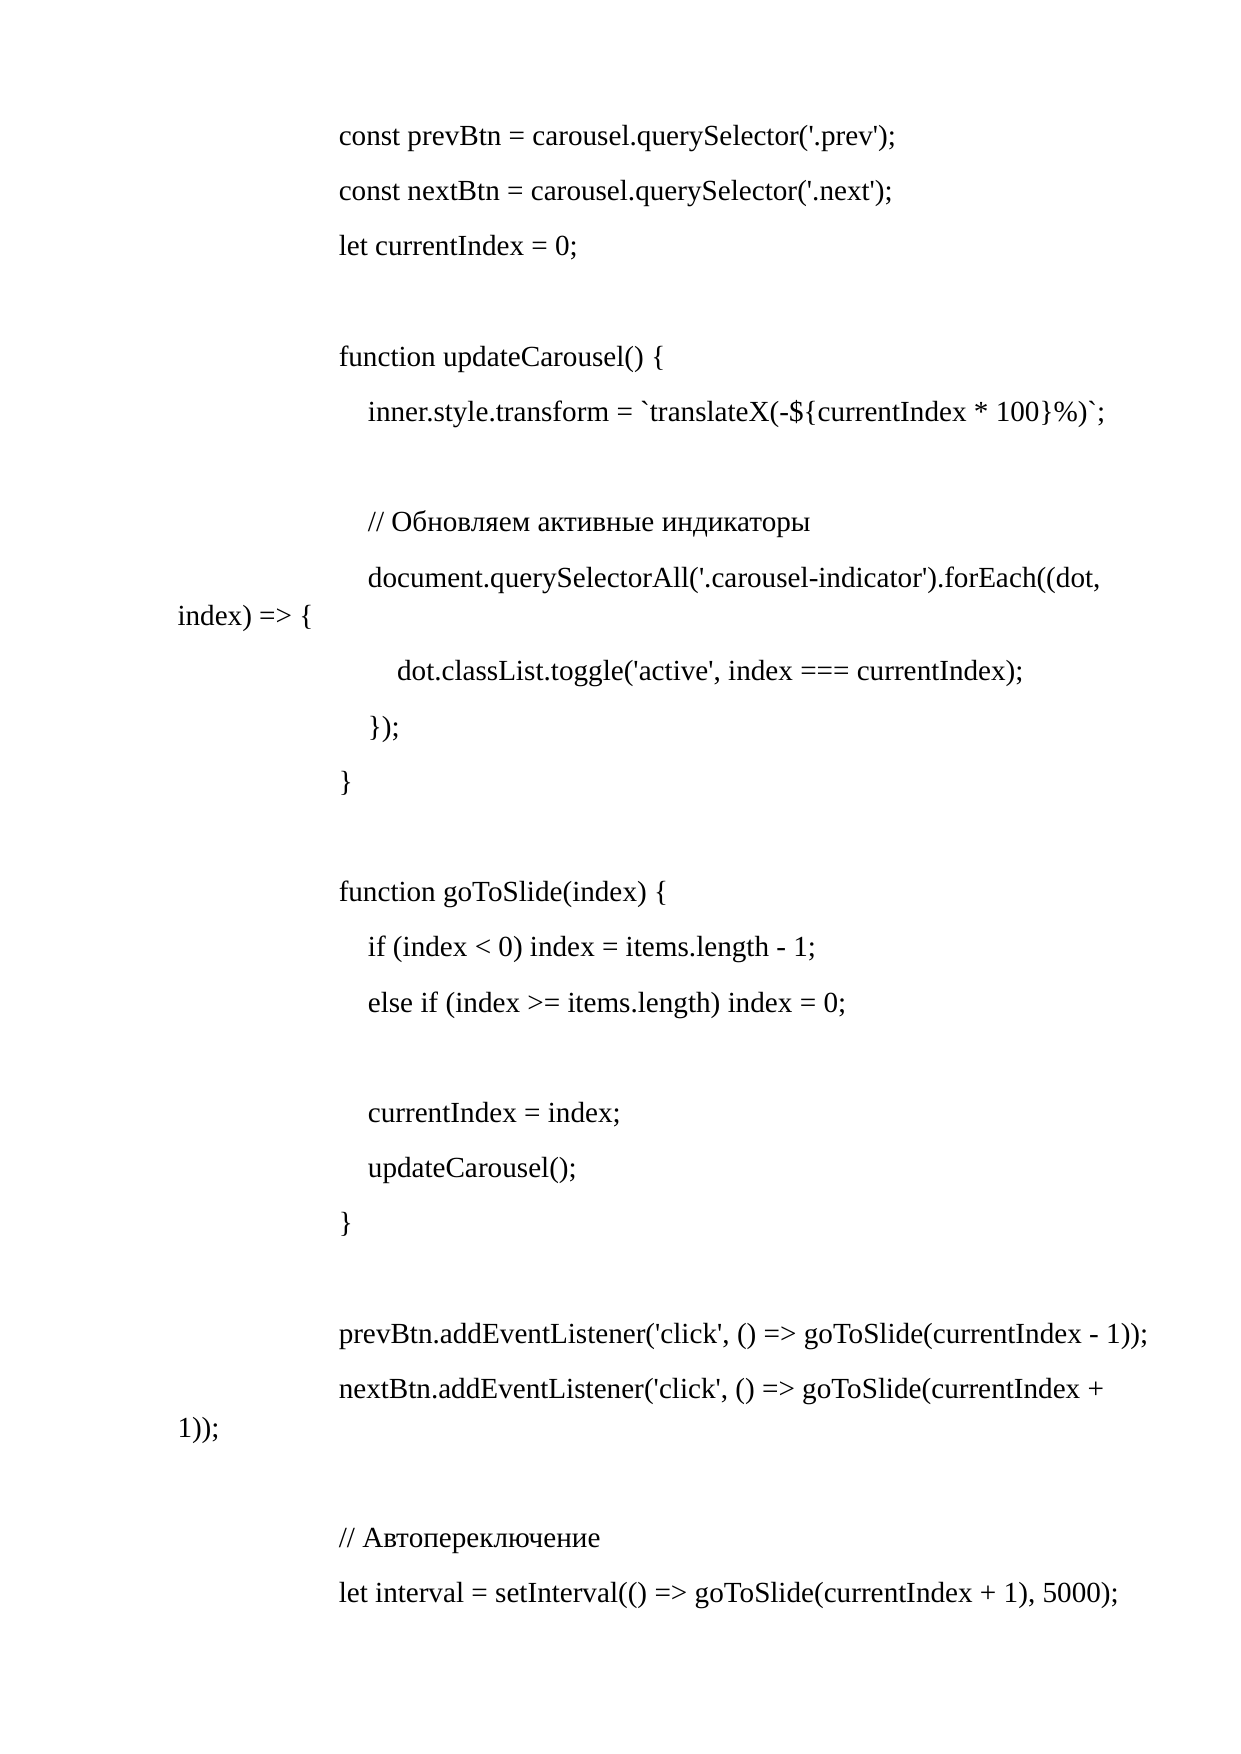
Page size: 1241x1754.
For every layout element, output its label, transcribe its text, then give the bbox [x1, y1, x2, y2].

text nextBtn.addEventListener('click', () => goToSlide(currentIndex + 1)); [177, 1371, 1152, 1443]
text }); [177, 709, 1152, 742]
text dot.classList.toggle('active', index === currentIndex); [177, 653, 1152, 687]
text let interval = setInterval(() => goToSlide(currentIndex + 1), 5000); [177, 1575, 1152, 1609]
text let currentIndex = 0; [177, 228, 1152, 262]
text else if (index >= items.length) index = 0; [177, 985, 1152, 1018]
text // Обновляем активные индикаторы [177, 504, 1152, 538]
text inner.style.transform = `translateX(-${currentIndex * 100}%)`; [177, 394, 1152, 428]
text } [177, 764, 1152, 797]
text function goToSlide(index) { [177, 874, 1152, 908]
text if (index < 0) index = items.length - 1; [177, 929, 1152, 963]
text function updateCarousel() { [177, 339, 1152, 372]
text } [177, 1206, 1152, 1239]
text // Автопереключение [177, 1520, 1152, 1554]
text updateCarousel(); [177, 1150, 1152, 1184]
text document.querySelectorAll('.carousel-indicator').forEach((dot, index) => { [177, 560, 1152, 632]
text currentIndex = index; [177, 1095, 1152, 1129]
text const nextBtn = carousel.querySelector('.next'); [177, 173, 1152, 207]
text prevBtn.addEventListener('click', () => goToSlide(currentIndex - 1)); [177, 1316, 1152, 1349]
text const prevBtn = carousel.querySelector('.prev'); [177, 118, 1152, 152]
